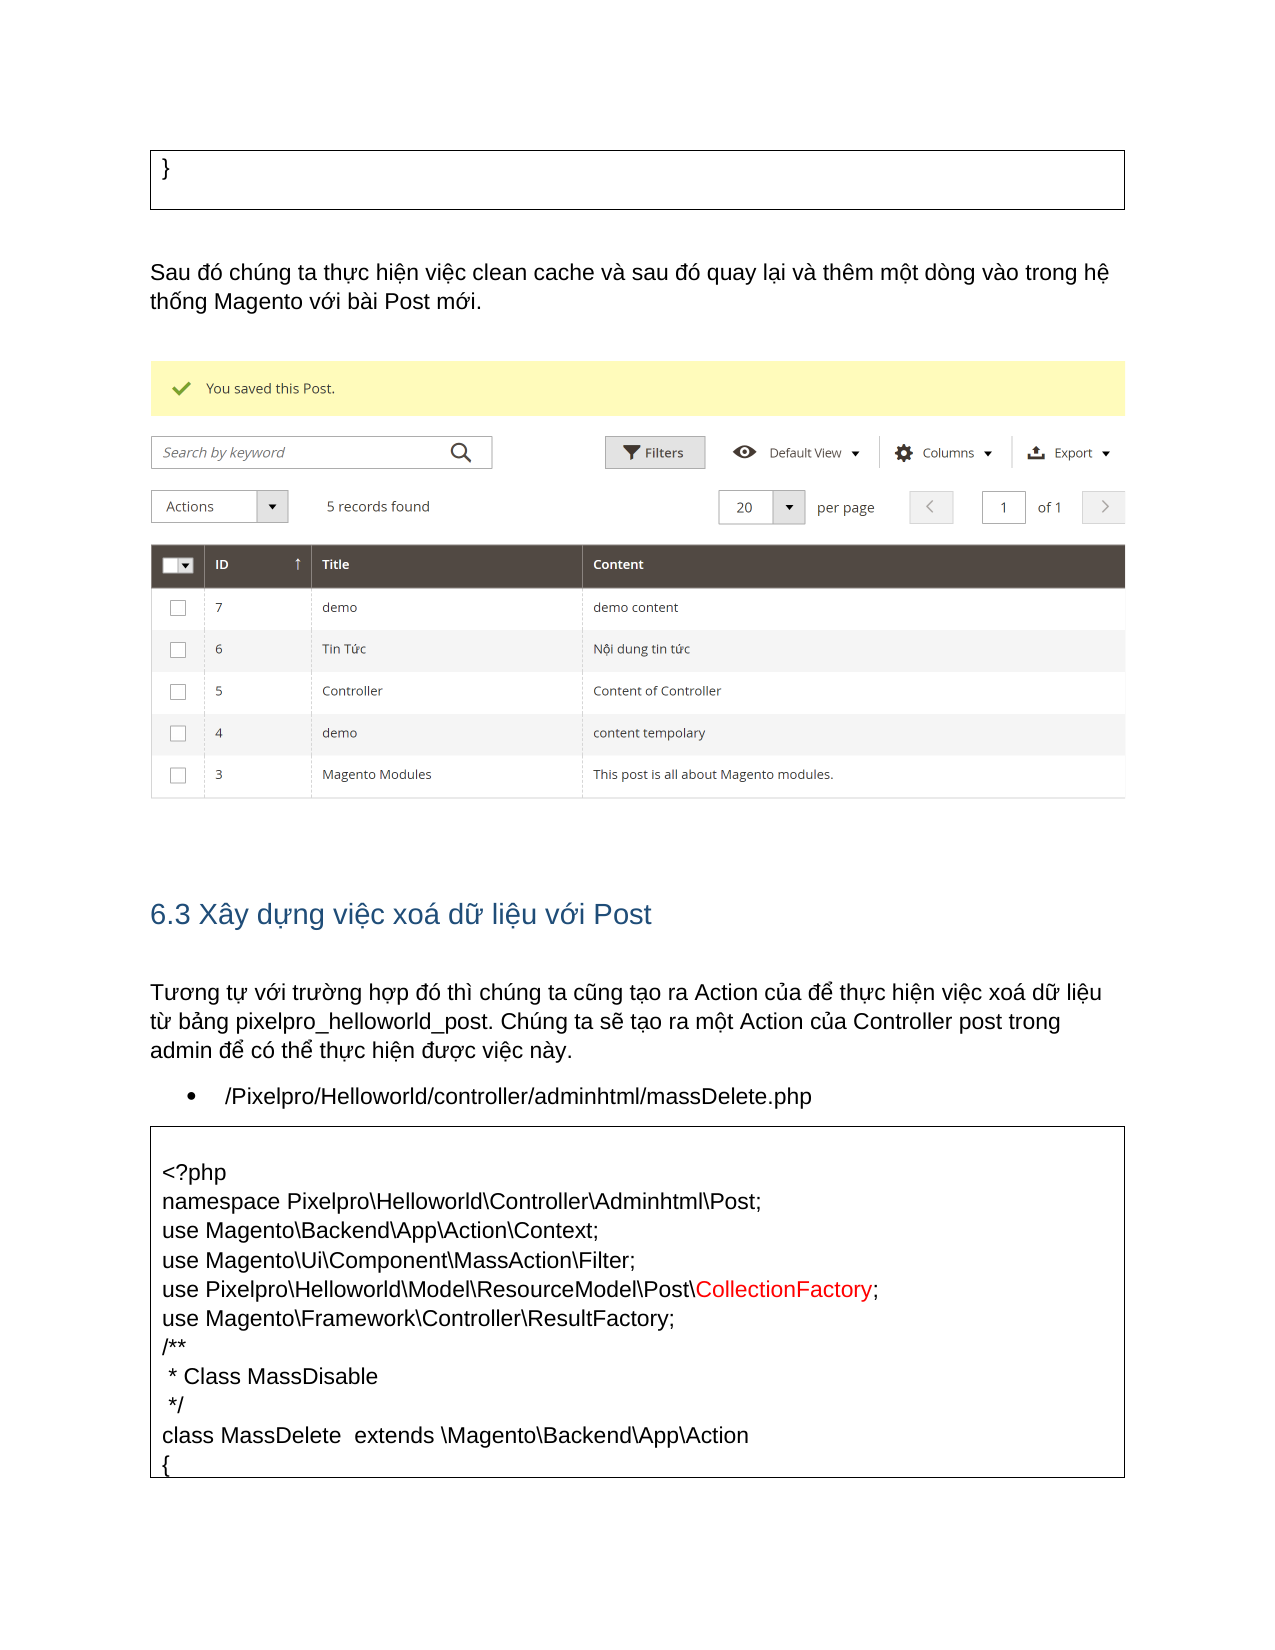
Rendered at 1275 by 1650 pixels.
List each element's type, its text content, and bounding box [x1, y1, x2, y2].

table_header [151, 1127, 1124, 1477]
subtitle 6.3 Xây dựng việc xoá dữ liệu với Post [150, 897, 1125, 930]
list /Pixelpro/Helloworld/controller/adminhtml/massDelete.php [187, 1080, 1125, 1109]
picture [150, 331, 1125, 835]
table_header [151, 151, 1124, 209]
text Tương tự với trường hợp đó thì chúng ta cũng tạo ra Action của để thực hiện việc xoá dữ liệu từ bảng pixelpro_helloworld_post. Chúng ta sẽ tạo ra một Action của Controller post trong admin để có thể thực hiện được việc này. [150, 976, 1125, 1063]
text Sau đó chúng ta thực hiện việc clean cache và sau đó quay lại và thêm một dòng vào trong hệ thống Magento với bài Post mới. [150, 256, 1125, 314]
